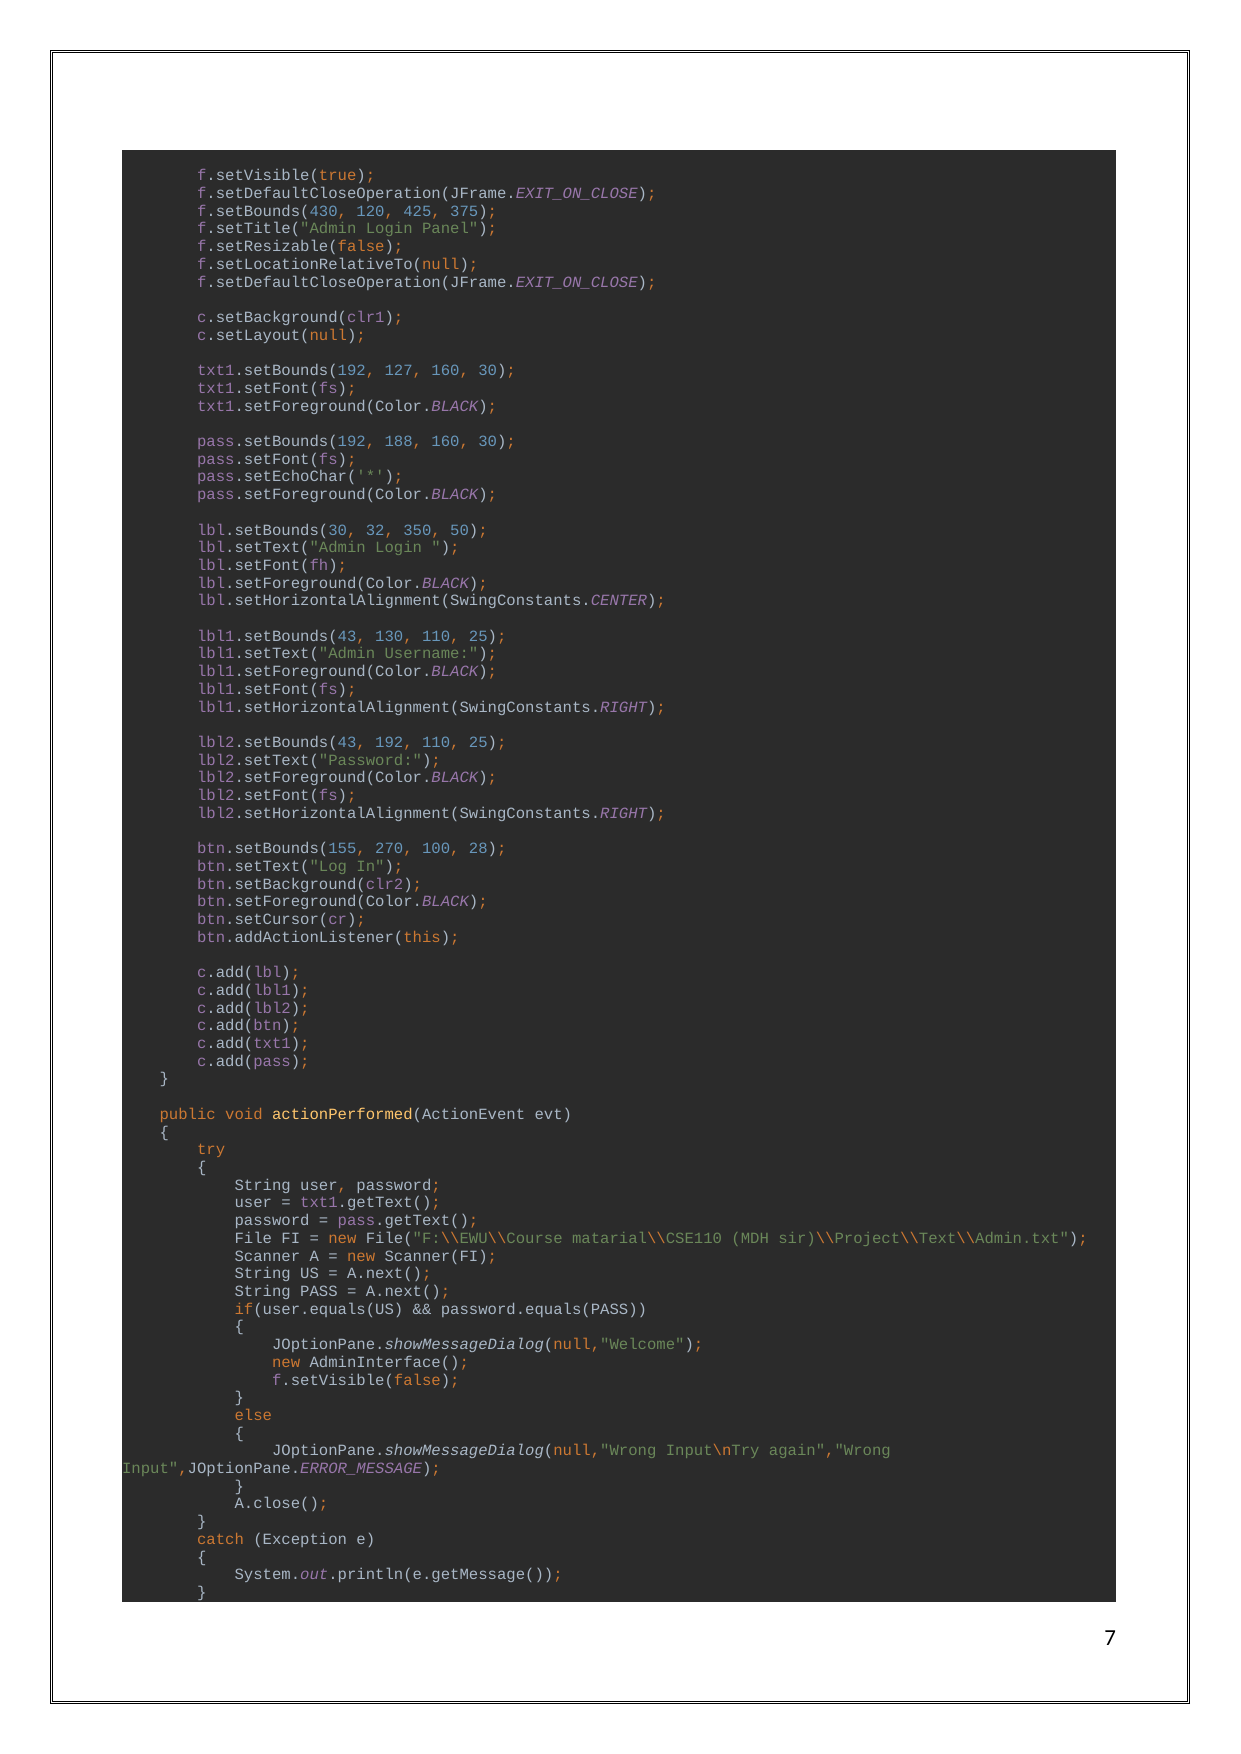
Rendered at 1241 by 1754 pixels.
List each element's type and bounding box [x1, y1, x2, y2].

text [122, 150, 1116, 1602]
